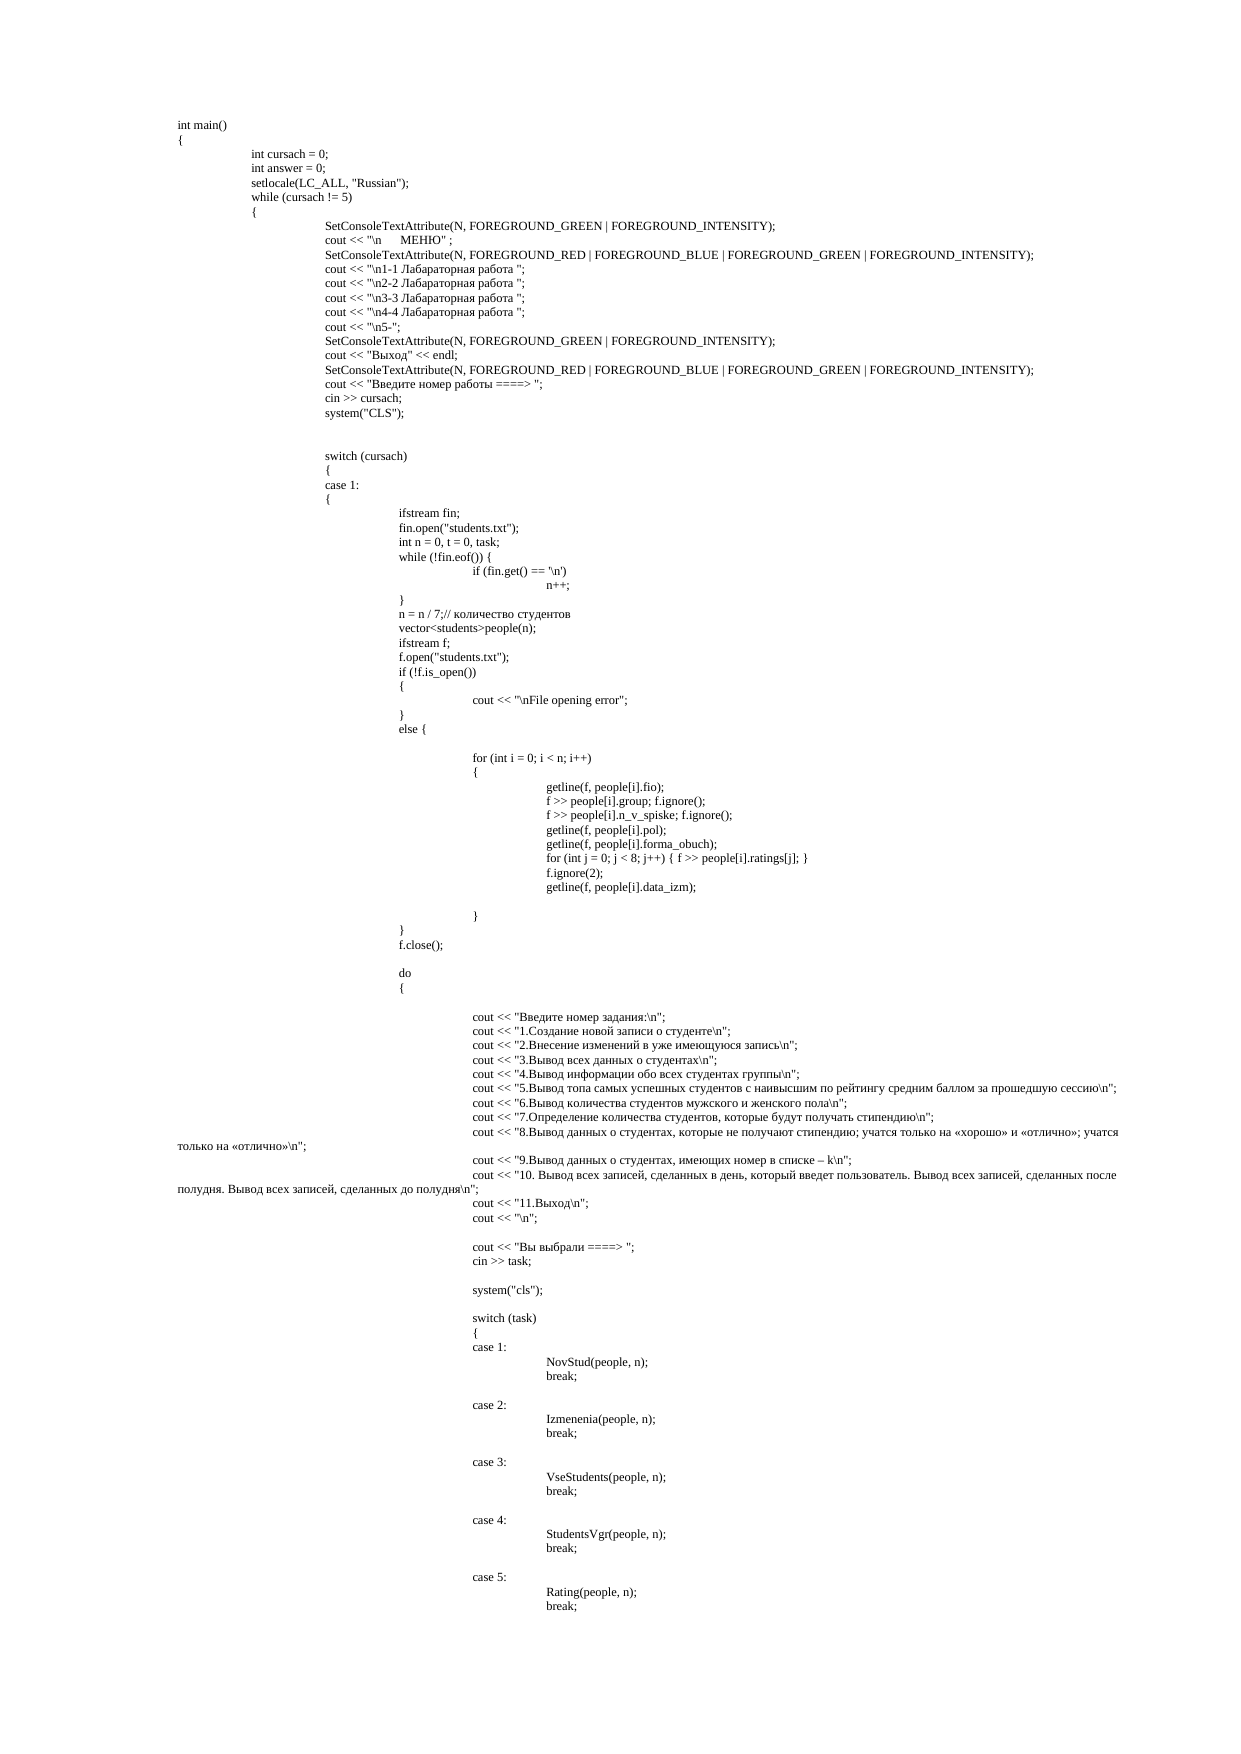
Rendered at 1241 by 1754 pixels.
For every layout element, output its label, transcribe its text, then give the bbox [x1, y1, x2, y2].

text cin >> task; [177, 1254, 1152, 1268]
text case 5: [177, 1570, 1152, 1584]
text cout << "10. Вывод всех записей, сделанных в день, который введет пользователь. Вывод всех записей, сделанных после полудня. Вывод всех записей, сделанных до полудня\n"; [177, 1167, 1152, 1196]
text f.ignore(2); [177, 866, 1152, 880]
text n++; [177, 578, 1152, 592]
text fin.open("students.txt"); [177, 521, 1152, 535]
text SetConsoleTextAttribute(N, FOREGROUND_GREEN | FOREGROUND_INTENSITY); [177, 219, 1152, 233]
text cout << "\n2-2 Лабараторная работа "; [177, 276, 1152, 291]
text case 2: [177, 1397, 1152, 1412]
text f.close(); [177, 937, 1152, 952]
text NovStud(people, n); [177, 1354, 1152, 1369]
text cin >> cursach; [177, 391, 1152, 406]
text int n = 0, t = 0, task; [177, 535, 1152, 549]
text Izmenenia(people, n); [177, 1412, 1152, 1426]
text int answer = 0; [177, 161, 1152, 176]
text f.open("students.txt"); [177, 650, 1152, 664]
text { [177, 132, 1152, 147]
text SetConsoleTextAttribute(N, FOREGROUND_RED | FOREGROUND_BLUE | FOREGROUND_GREEN | FOREGROUND_INTENSITY); [177, 247, 1152, 262]
text cout << "6.Вывод количества студентов мужского и женского пола\n"; [177, 1096, 1152, 1110]
text StudentsVgr(people, n); [177, 1527, 1152, 1541]
text cout << "4.Вывод информации обо всех студентах группы\n"; [177, 1067, 1152, 1081]
text f >> people[i].n_v_spiske; f.ignore(); [177, 808, 1152, 822]
text break; [177, 1426, 1152, 1441]
text cout << "8.Вывод данных о студентах, которые не получают стипендию; учатся только на «хорошо» и «отлично»; учатся только на «отлично»\n"; [177, 1124, 1152, 1153]
text system("CLS"); [177, 406, 1152, 420]
text cout << "11.Выход\n"; [177, 1196, 1152, 1211]
text } [177, 923, 1152, 937]
text int main() [177, 118, 1152, 132]
text { [177, 765, 1152, 779]
text for (int j = 0; j < 8; j++) { f >> people[i].ratings[j]; } [177, 851, 1152, 866]
text SetConsoleTextAttribute(N, FOREGROUND_GREEN | FOREGROUND_INTENSITY); [177, 334, 1152, 348]
text f >> people[i].group; f.ignore(); [177, 794, 1152, 808]
text setlocale(LC_ALL, "Russian"); [177, 176, 1152, 190]
text } [177, 909, 1152, 923]
text { [177, 204, 1152, 219]
text cout << "\n1-1 Лабараторная работа "; [177, 262, 1152, 276]
text getline(f, people[i].data_izm); [177, 880, 1152, 894]
text vector<students>people(n); [177, 621, 1152, 636]
text cout << "1.Создание новой записи о студенте\n"; [177, 1024, 1152, 1038]
text SetConsoleTextAttribute(N, FOREGROUND_RED | FOREGROUND_BLUE | FOREGROUND_GREEN | FOREGROUND_INTENSITY); [177, 362, 1152, 377]
text case 1: [177, 1340, 1152, 1354]
text else { [177, 722, 1152, 736]
text cout << "\n МЕНЮ" ; [177, 233, 1152, 247]
text do [177, 966, 1152, 981]
text cout << "5.Вывод топа самых успешных студентов с наивысшим по рейтингу средним баллом за прошедшую сессию\n"; [177, 1081, 1152, 1096]
text { [177, 1326, 1152, 1340]
text break; [177, 1599, 1152, 1613]
text system("cls"); [177, 1282, 1152, 1297]
text if (fin.get() == '\n') [177, 564, 1152, 578]
text cout << "3.Вывод всех данных о студентах\n"; [177, 1052, 1152, 1067]
text case 1: [177, 477, 1152, 492]
text cout << "\n3-3 Лабараторная работа "; [177, 291, 1152, 305]
text cout << "Введите номер задания:\n"; [177, 1009, 1152, 1024]
text cout << "Выход" << endl; [177, 348, 1152, 362]
text getline(f, people[i].pol); [177, 822, 1152, 837]
text } [177, 707, 1152, 722]
text case 3: [177, 1455, 1152, 1469]
text cout << "\n5-"; [177, 319, 1152, 334]
text for (int i = 0; i < n; i++) [177, 751, 1152, 765]
text VseStudents(people, n); [177, 1469, 1152, 1484]
text { [177, 679, 1152, 693]
text break; [177, 1484, 1152, 1498]
text switch (cursach) [177, 449, 1152, 463]
text } [177, 592, 1152, 607]
text ifstream fin; [177, 506, 1152, 521]
text cout << "\n"; [177, 1211, 1152, 1225]
text cout << "\nFile opening error"; [177, 693, 1152, 707]
text { [177, 463, 1152, 477]
text cout << "Введите номер работы ====> "; [177, 377, 1152, 391]
text cout << "Вы выбрали ====> "; [177, 1239, 1152, 1254]
text { [177, 981, 1152, 995]
text { [177, 492, 1152, 506]
text n = n / 7;// количество студентов [177, 607, 1152, 621]
text case 4: [177, 1512, 1152, 1527]
text while (cursach != 5) [177, 190, 1152, 204]
text cout << "7.Определение количества студентов, которые будут получать стипендию\n"; [177, 1110, 1152, 1124]
text switch (task) [177, 1311, 1152, 1326]
text cout << "2.Внесение изменений в уже имеющуюся запись\n"; [177, 1038, 1152, 1052]
text int cursach = 0; [177, 147, 1152, 161]
text break; [177, 1541, 1152, 1556]
text getline(f, people[i].forma_obuch); [177, 837, 1152, 851]
text if (!f.is_open()) [177, 664, 1152, 679]
text cout << "9.Вывод данных о студентах, имеющих номер в списке – k\n"; [177, 1153, 1152, 1167]
text cout << "\n4-4 Лабараторная работа "; [177, 305, 1152, 319]
text break; [177, 1369, 1152, 1383]
text getline(f, people[i].fio); [177, 779, 1152, 794]
text while (!fin.eof()) { [177, 549, 1152, 564]
text Rating(people, n); [177, 1584, 1152, 1599]
text ifstream f; [177, 636, 1152, 650]
